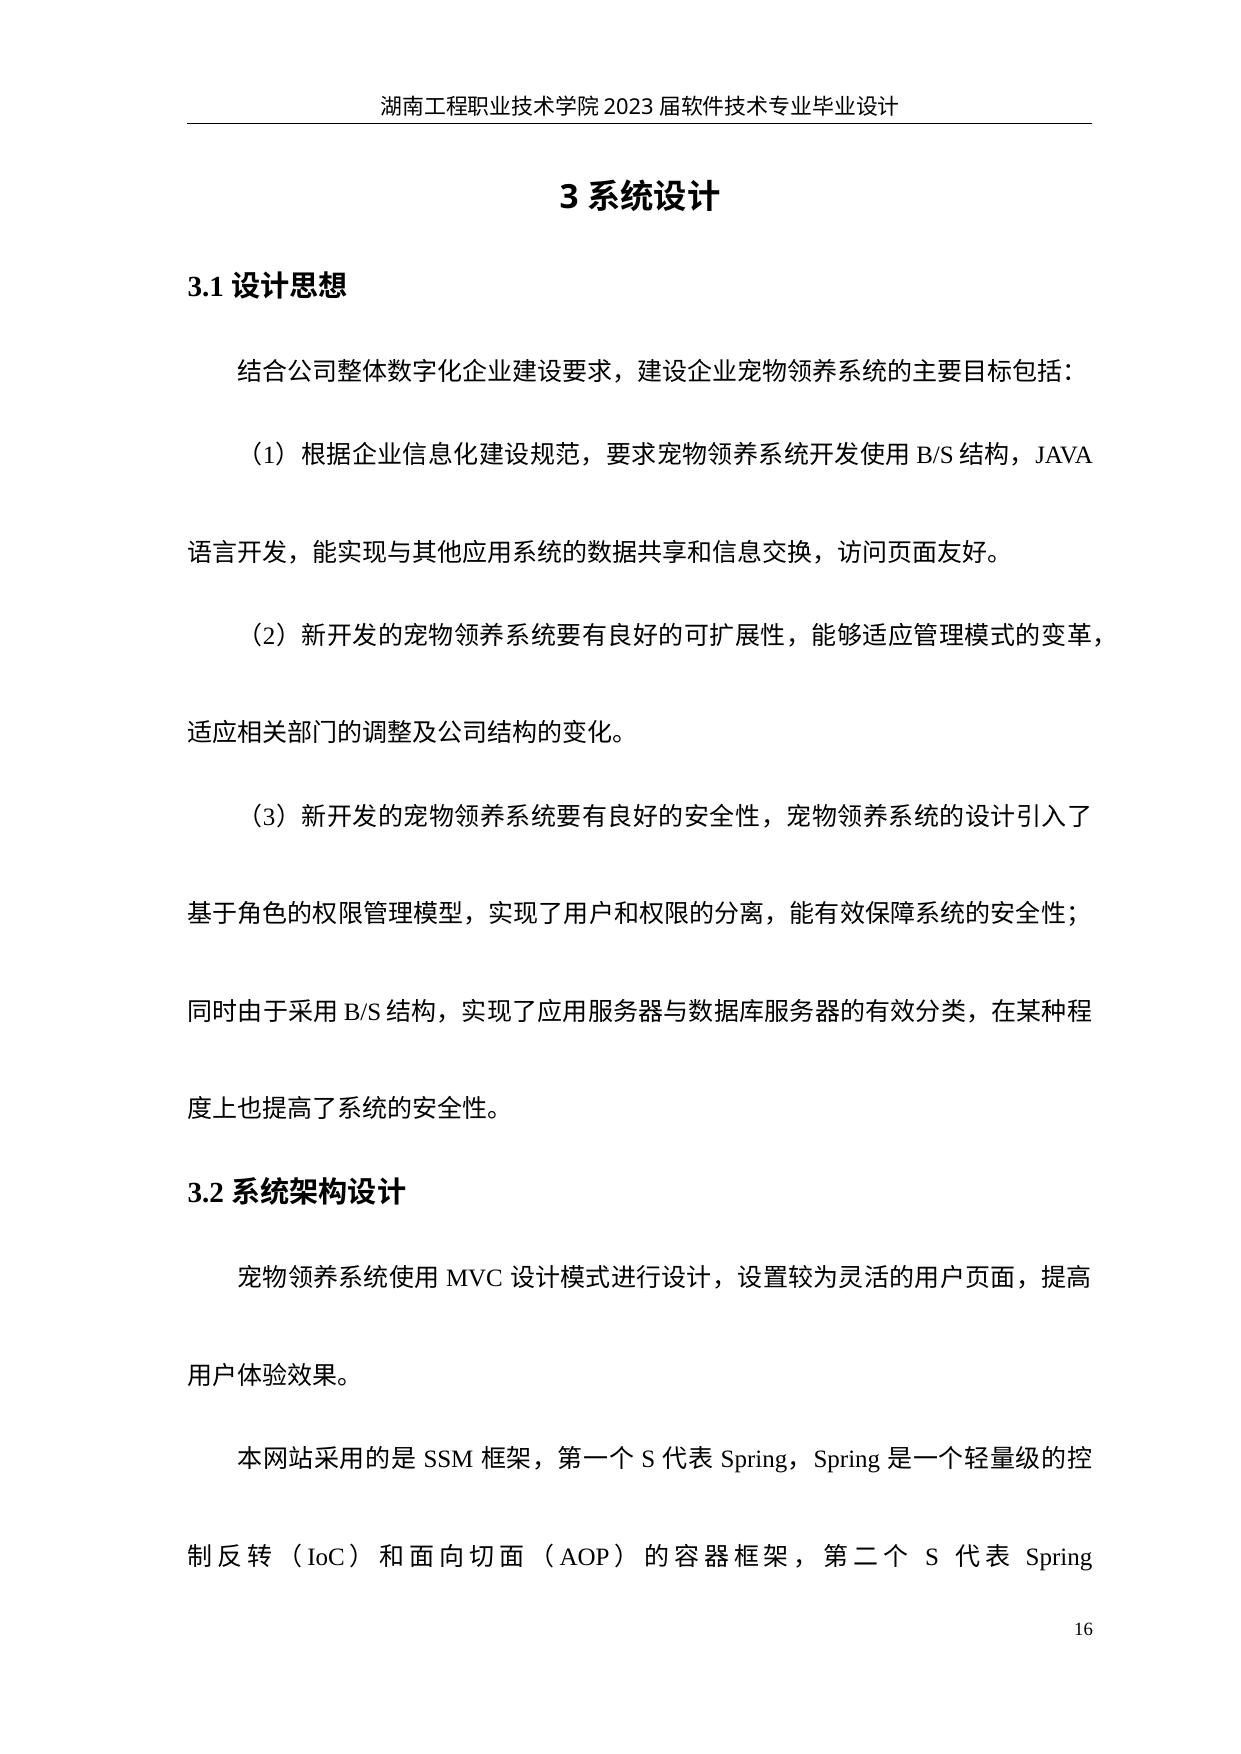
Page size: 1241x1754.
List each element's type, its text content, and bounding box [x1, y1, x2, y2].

text 宠物领养系统使用 MVC 设计模式进行设计，设置较为灵活的用户页面，提高用户体验效果。 [187, 1243, 1092, 1406]
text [187, 1424, 1092, 1587]
subtitle 3 系统设计 [187, 162, 1092, 227]
text （1）根据企业信息化建设规范，要求宠物领养系统开发使用B/S结构，JAVA语言开发，能实现与其他应用系统的数据共享和信息交换，访问页面友好。 [187, 420, 1092, 583]
subtitle 3.1 设计思想 [187, 251, 1092, 316]
subtitle 3.2 系统架构设计 [187, 1157, 1092, 1222]
text 结合公司整体数字化企业建设要求，建设企业宠物领养系统的主要目标包括： [187, 337, 1092, 402]
text （2）新开发的宠物领养系统要有良好的可扩展性，能够适应管理模式的变革，适应相关部门的调整及公司结构的变化。 [187, 601, 1092, 763]
text （3）新开发的宠物领养系统要有良好的安全性，宠物领养系统的设计引入了基于角色的权限管理模型，实现了用户和权限的分离，能有效保障系统的安全性；同时由于采用B/S结构，实现了应用服务器与数据库服务器的有效分类，在某种程度上也提高了系统的安全性。 [187, 782, 1092, 1139]
